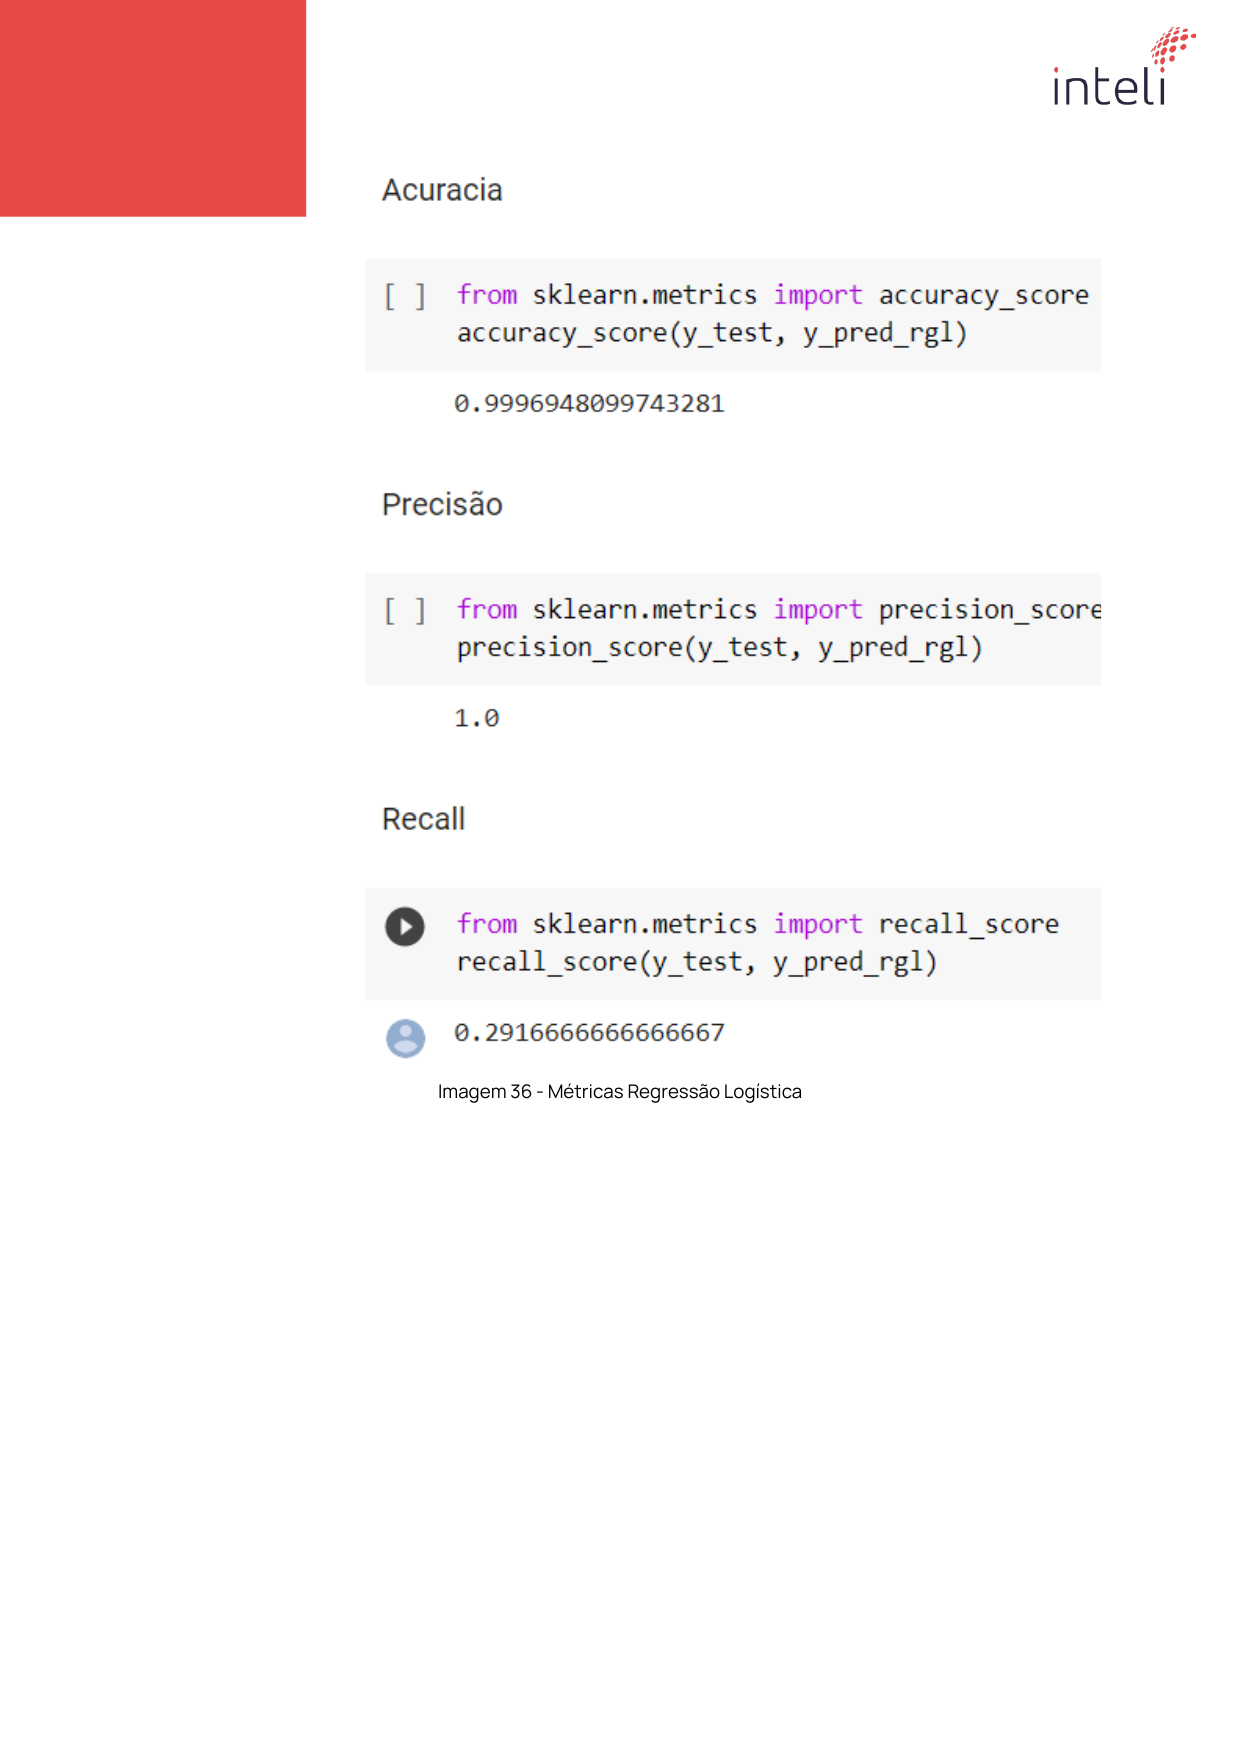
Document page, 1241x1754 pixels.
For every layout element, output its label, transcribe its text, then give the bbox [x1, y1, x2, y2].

text Imagem 36 - Métricas Regressão Logística [118, 1078, 1122, 1104]
picture [1054, 27, 1197, 105]
picture [0, 0, 307, 217]
picture [352, 157, 1102, 1060]
